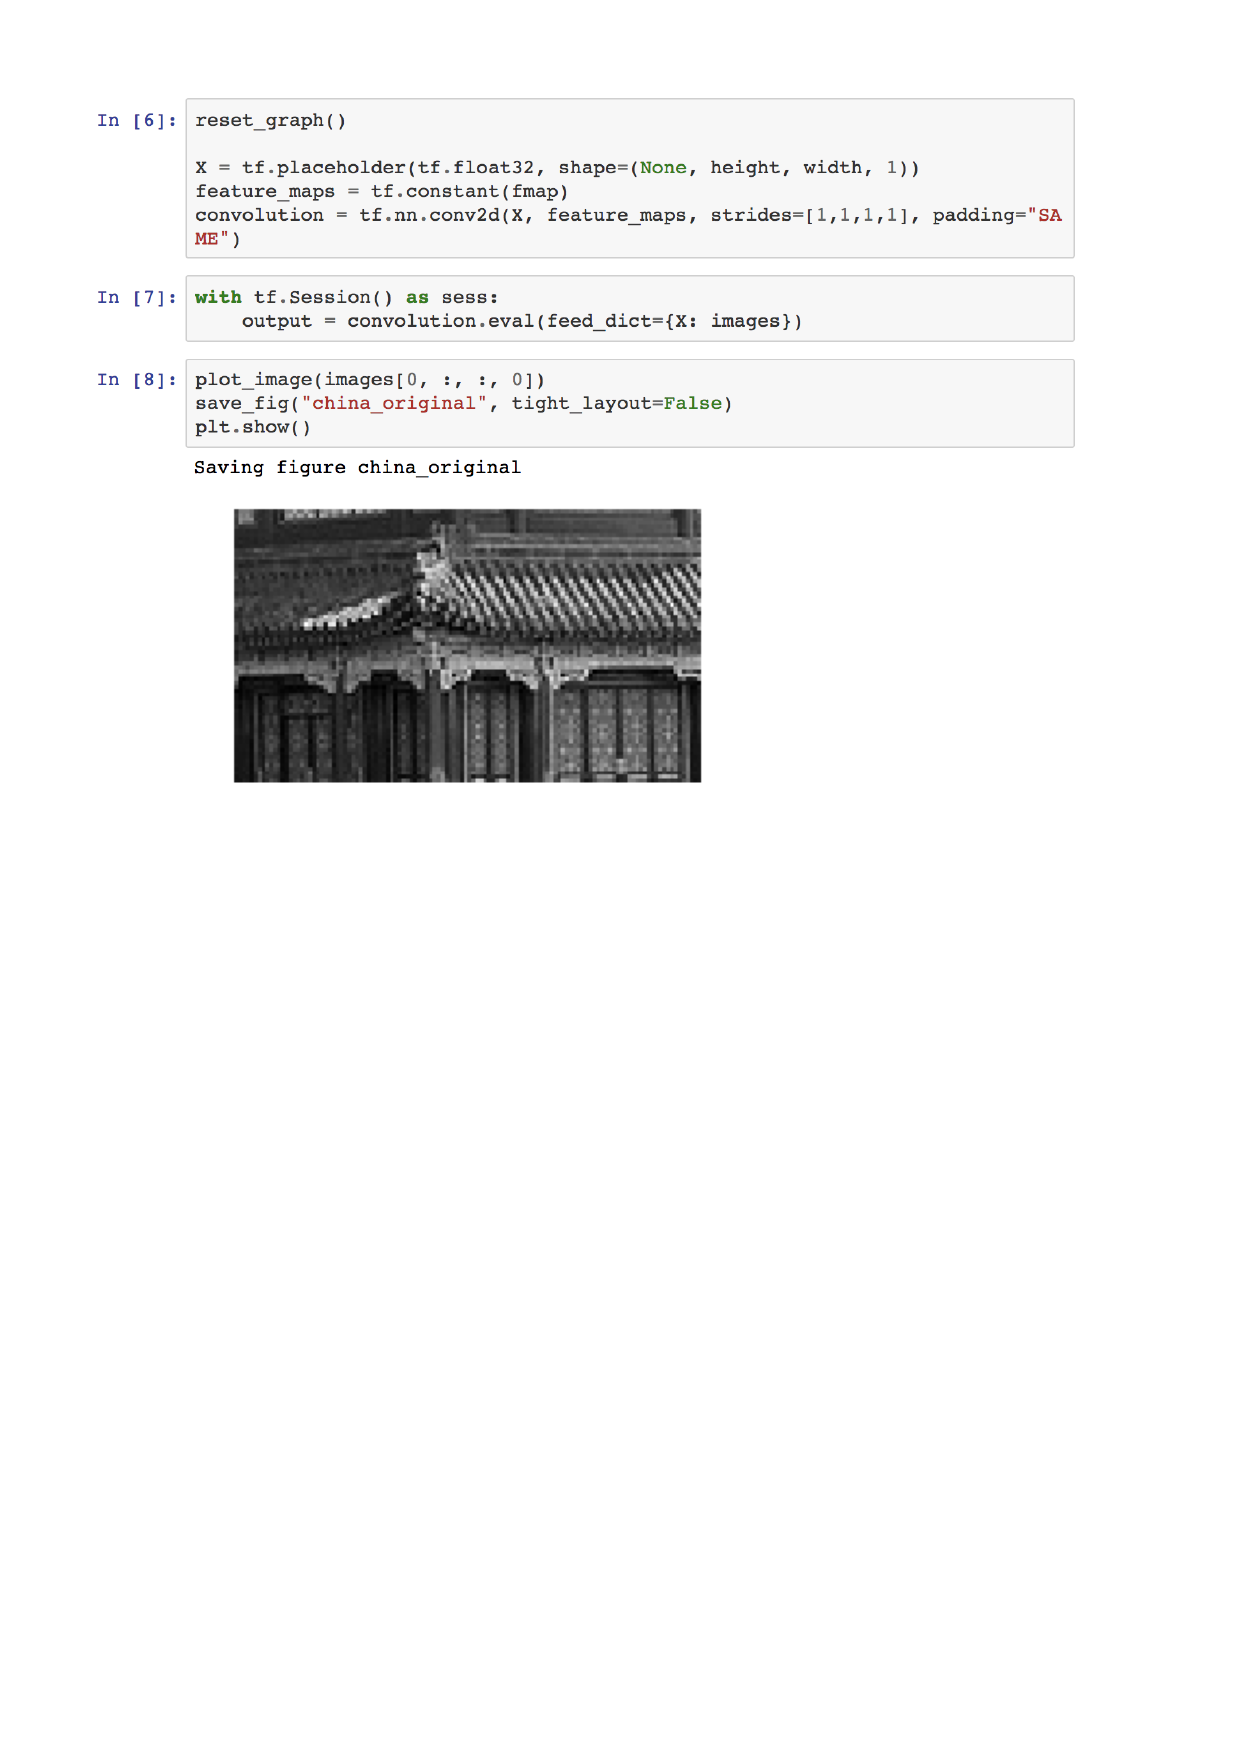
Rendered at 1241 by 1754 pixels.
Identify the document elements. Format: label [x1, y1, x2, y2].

picture [75, 75, 1076, 831]
